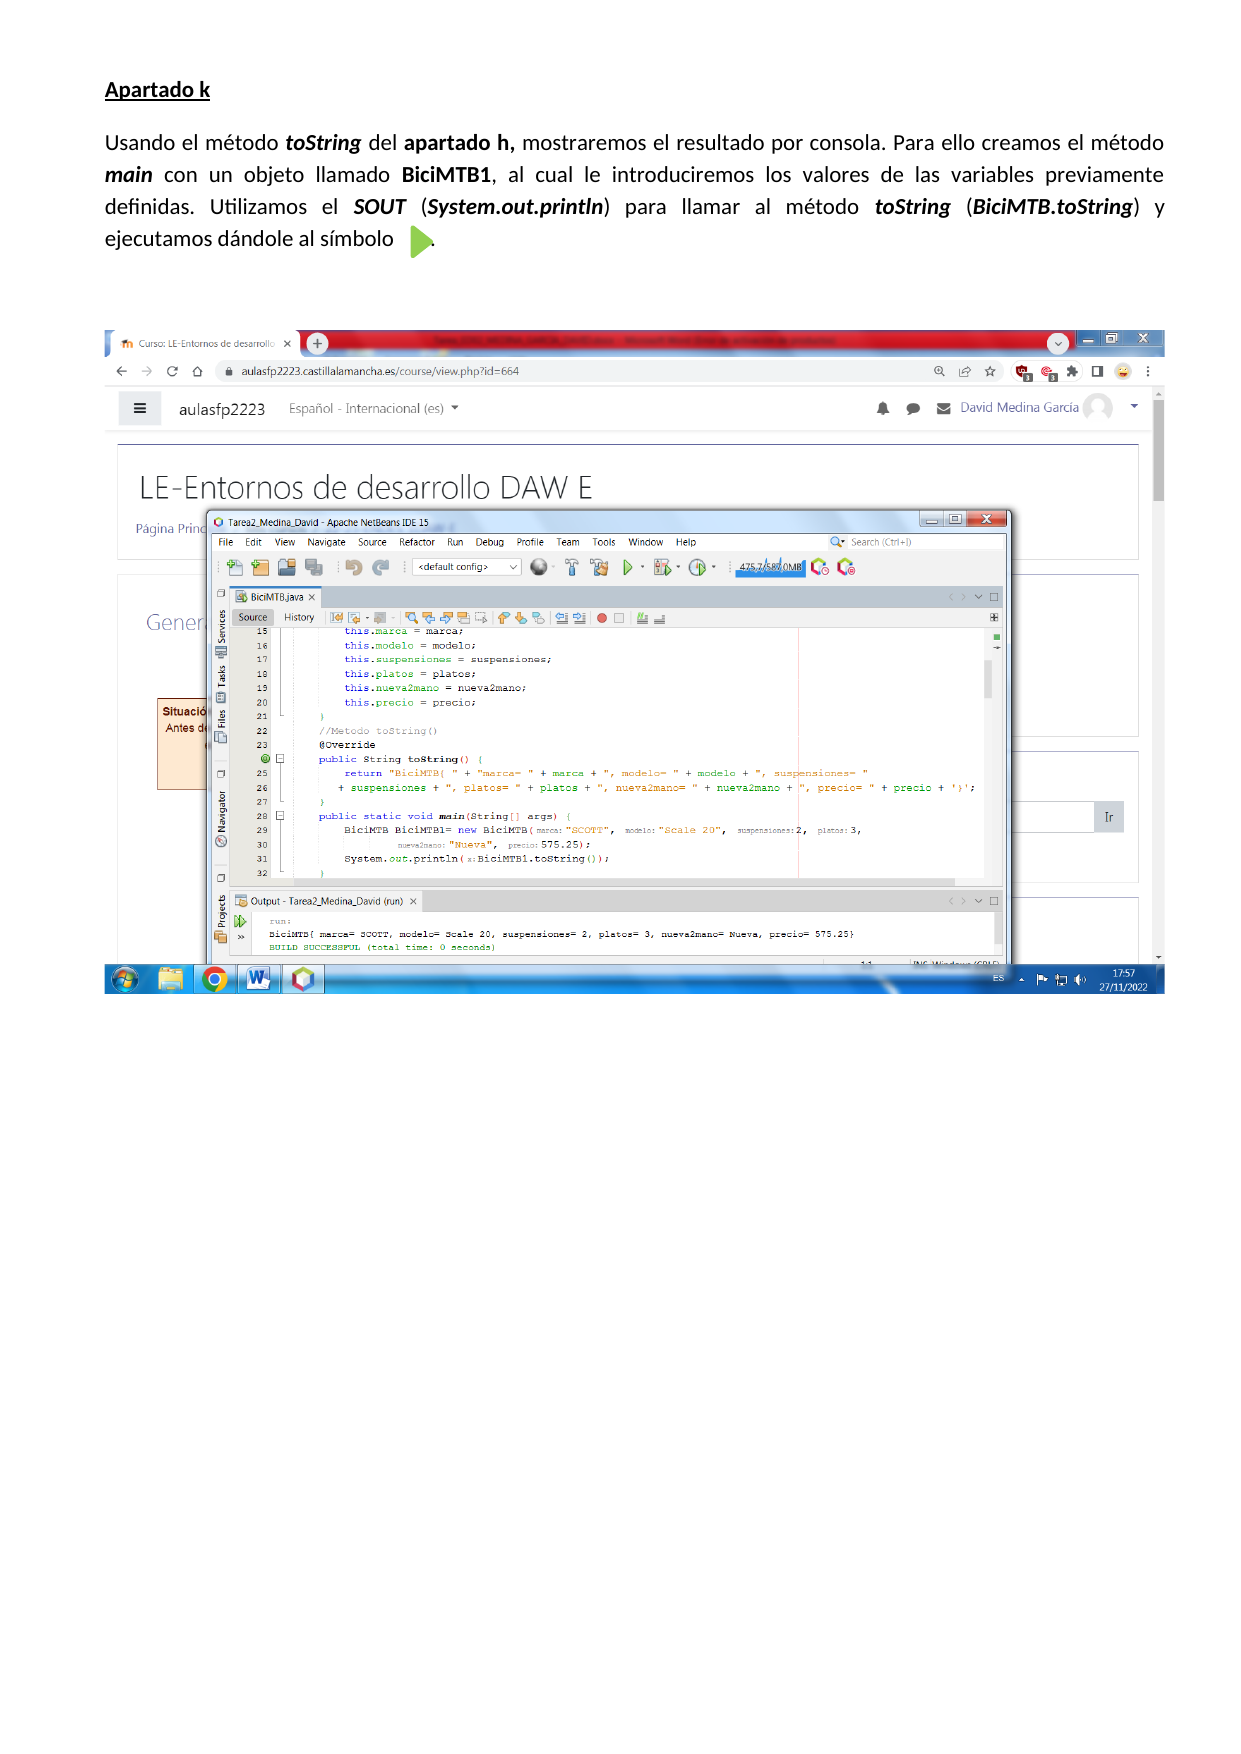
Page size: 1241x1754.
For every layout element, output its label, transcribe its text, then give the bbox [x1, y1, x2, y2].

picture [104, 330, 1165, 994]
text Usando el método toString del apartado h, mostraremos el resultado por consola. Para ello creamos el método main con un objeto llamado BiciMTB1, al cual le introduciremos los valores de las variables previamente definidas. Utilizamos el SOUT (System.out.println) para llamar al método toString (BiciMTB.toString) y ejecutamos dándole al símbolo . [104, 128, 1165, 253]
text Apartado k [104, 75, 1165, 103]
